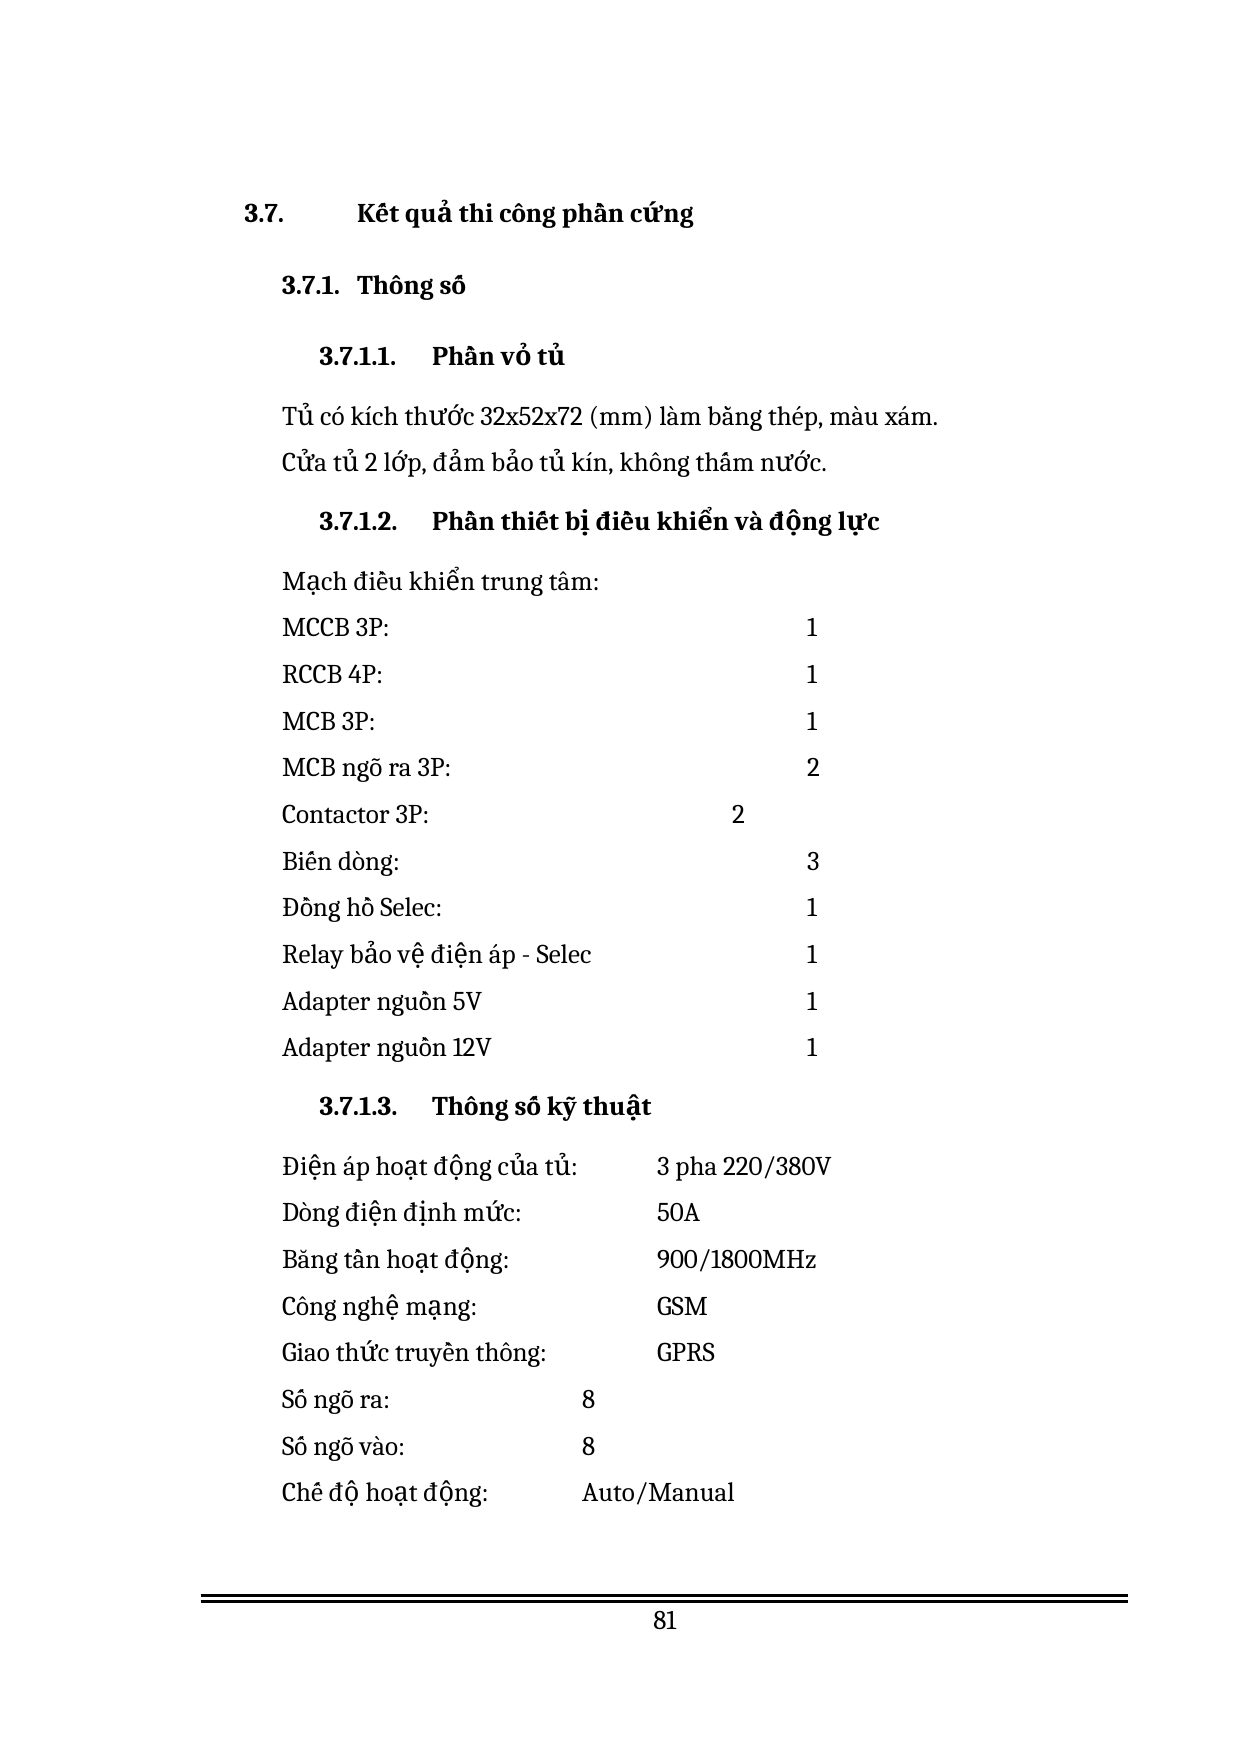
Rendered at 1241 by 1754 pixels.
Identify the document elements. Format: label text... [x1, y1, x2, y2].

text Giao thức truyền thông: GPRS [207, 1337, 1122, 1368]
subtitle Phần vỏ tủ [319, 341, 1122, 372]
subtitle Thông số [282, 270, 1122, 301]
text Adapter nguồn 5V 1 [207, 986, 1122, 1017]
text Biến dòng: 3 [207, 846, 1122, 877]
text Công nghệ mạng: GSM [282, 1291, 1122, 1322]
text Mạch điều khiển trung tâm: [207, 566, 1122, 597]
text Băng tần hoạt động: 900/1800MHz [207, 1244, 1122, 1275]
text MCCB 3P: 1 [207, 612, 1122, 643]
text Số ngõ vào: 8 [207, 1431, 1122, 1462]
text Dòng điện định mức: 50A [207, 1197, 1122, 1228]
text MCB 3P: 1 [207, 706, 1122, 737]
text Đồng hồ Selec: 1 [207, 892, 1122, 923]
text Relay bảo vệ điện áp - Selec 1 [207, 939, 1122, 970]
text Tủ có kích thước 32x52x72 (mm) làm bằng thép, màu xám. [207, 401, 1122, 432]
text Điện áp hoạt động của tủ: 3 pha 220/380V [207, 1151, 1122, 1182]
text Chế độ hoạt động: Auto/Manual [207, 1477, 1122, 1508]
text MCB ngõ ra 3P: 2 [207, 752, 1122, 783]
subtitle Phần thiết bị điều khiển và động lực [319, 506, 1122, 537]
text Contactor 3P: 2 [207, 799, 1122, 830]
subtitle Thông số kỹ thuật [319, 1091, 1122, 1122]
text Adapter nguồn 12V 1 [207, 1032, 1122, 1063]
subtitle Kết quả thi công phần cứng [244, 198, 1122, 229]
text RCCB 4P: 1 [207, 659, 1122, 690]
text Số ngõ ra: 8 [207, 1384, 1122, 1415]
text Cửa tủ 2 lớp, đảm bảo tủ kín, không thấm nước. [207, 447, 1122, 478]
